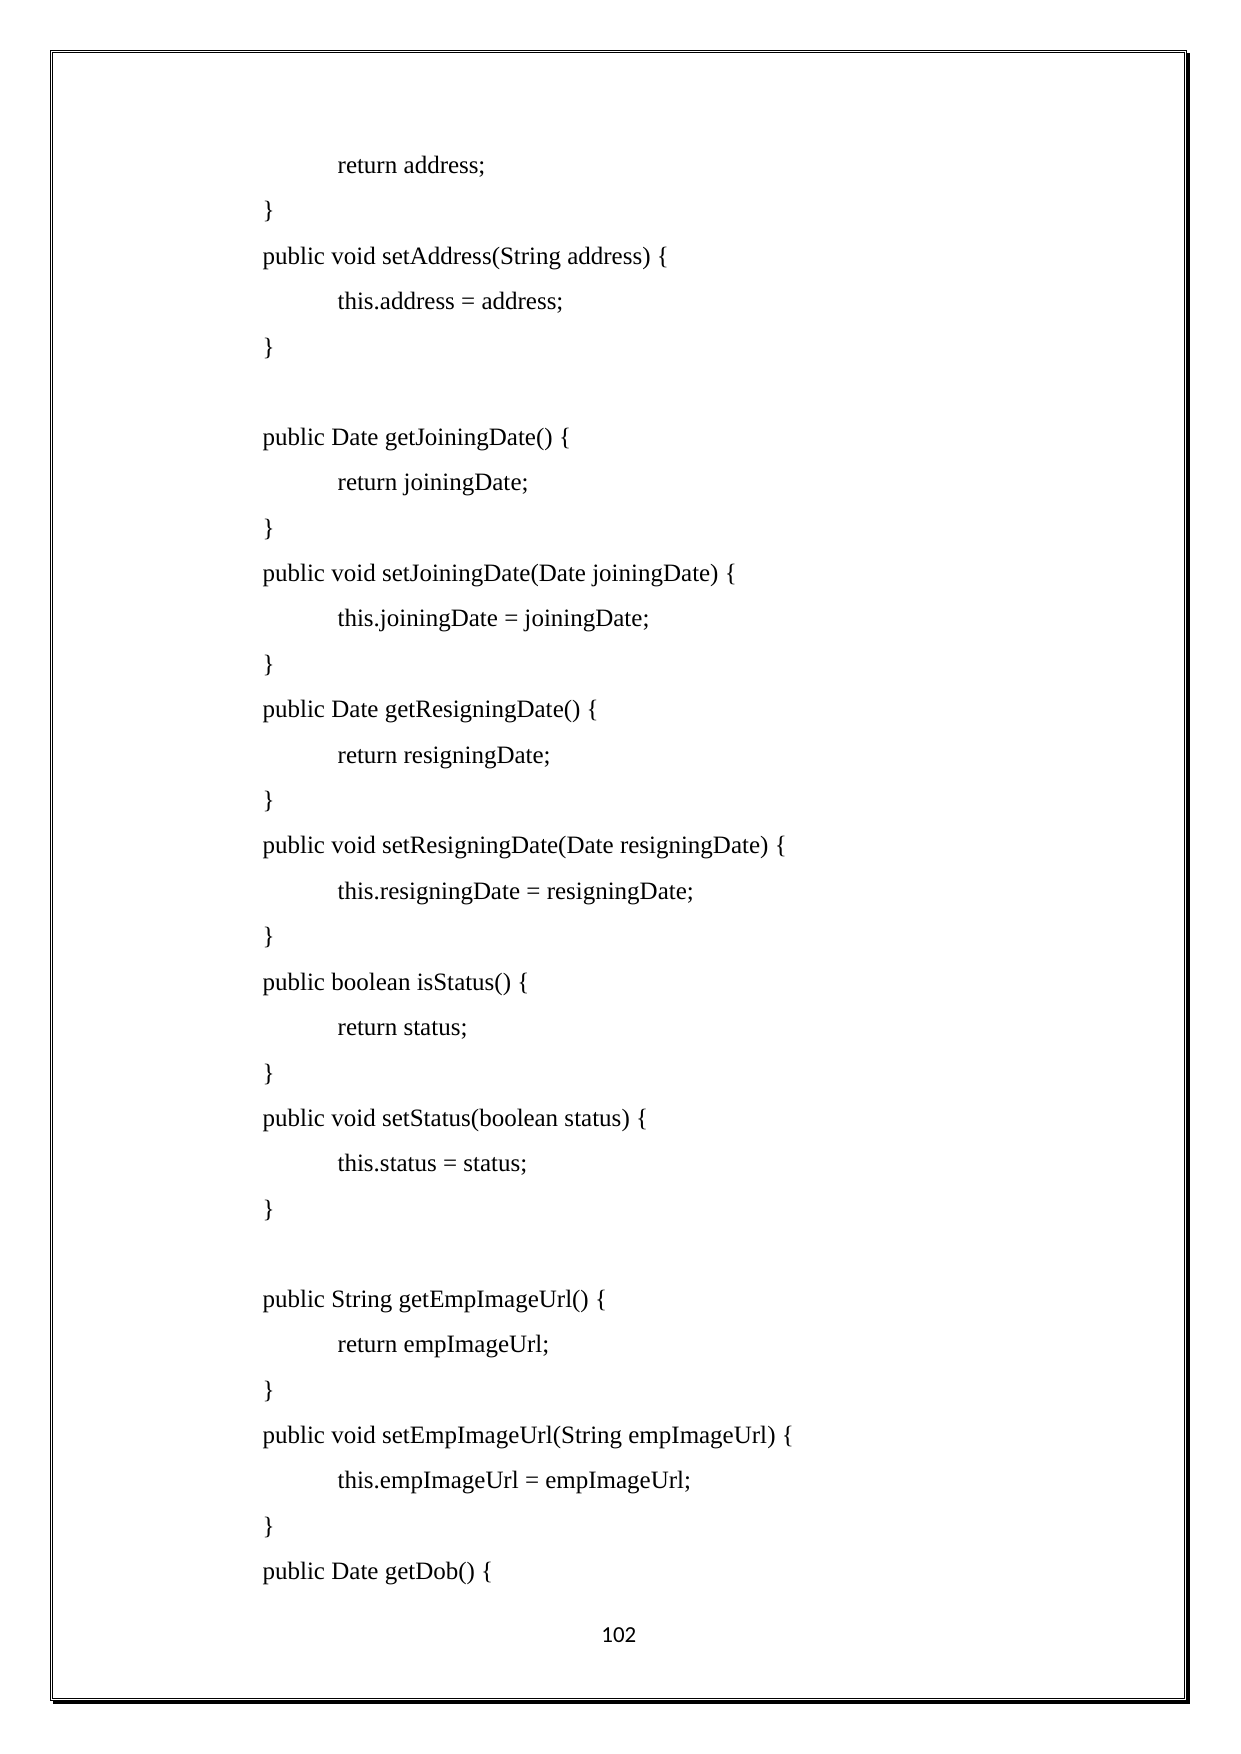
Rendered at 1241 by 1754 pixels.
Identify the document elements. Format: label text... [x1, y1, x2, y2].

text return status; [187, 1012, 1049, 1041]
text this.resigningDate = resigningDate; [187, 876, 1049, 905]
text } [187, 785, 1049, 814]
text public void setJoiningDate(Date joiningDate) { [187, 558, 1049, 587]
text public Date getJoiningDate() { [187, 422, 1049, 451]
text } [187, 332, 1049, 360]
text } [187, 1058, 1049, 1086]
text this.address = address; [187, 286, 1049, 315]
text } [187, 649, 1049, 678]
text } [187, 1375, 1049, 1403]
text return joiningDate; [187, 467, 1049, 496]
text public void setEmpImageUrl(String empImageUrl) { [187, 1420, 1049, 1449]
text public Date getDob() { [187, 1556, 1049, 1585]
text public void setStatus(boolean status) { [187, 1103, 1049, 1132]
text } [187, 1194, 1049, 1223]
text public String getEmpImageUrl() { [187, 1284, 1049, 1313]
text } [187, 195, 1049, 224]
text public void setAddress(String address) { [187, 241, 1049, 269]
text return empImageUrl; [187, 1329, 1049, 1358]
text } [187, 921, 1049, 950]
text public Date getResigningDate() { [187, 694, 1049, 723]
text return resigningDate; [187, 740, 1049, 768]
text public void setResigningDate(Date resigningDate) { [187, 831, 1049, 859]
text public boolean isStatus() { [187, 967, 1049, 996]
text this.empImageUrl = empImageUrl; [187, 1466, 1049, 1494]
text this.status = status; [187, 1148, 1049, 1177]
text this.joiningDate = joiningDate; [187, 603, 1049, 632]
text return address; [187, 150, 1049, 179]
text } [187, 513, 1049, 541]
text } [187, 1511, 1049, 1540]
